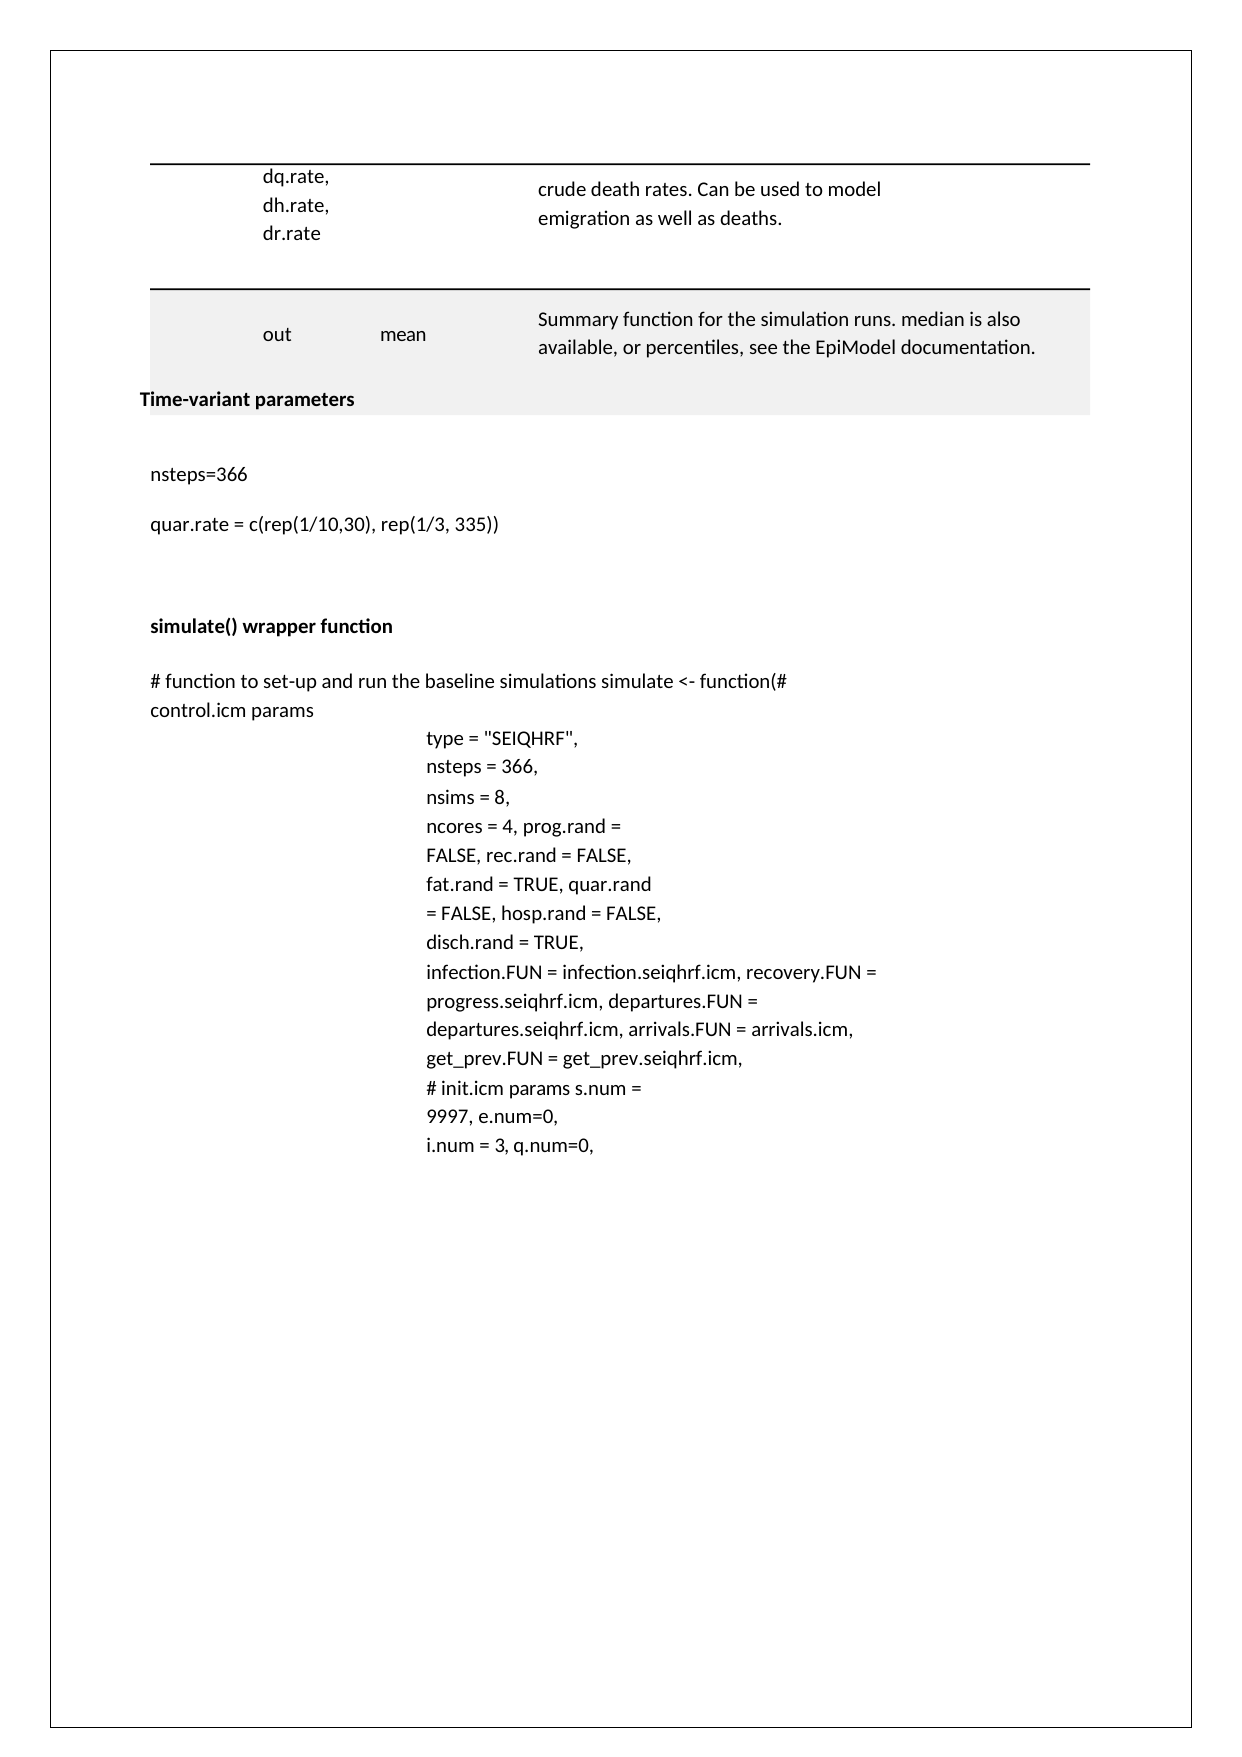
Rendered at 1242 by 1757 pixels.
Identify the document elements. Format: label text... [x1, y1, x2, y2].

text ncores = 4, prog.rand = FALSE, rec.rand = FALSE, fat.rand = TRUE, quar.rand = FALSE, hosp.rand = FALSE, disch.rand = TRUE, [426, 813, 664, 955]
text nsims = 8, [426, 784, 1108, 809]
text Summary function for the simulation runs. median is also available, or percentiles, see the EpiModel documentation. [538, 306, 1073, 360]
text nsteps = 366, [426, 754, 1108, 779]
text infection.FUN = infection.seiqhrf.icm, recovery.FUN = progress.seiqhrf.icm, departures.FUN = departures.seiqhrf.icm, arrivals.FUN = arrivals.icm, get_prev.FUN = get_prev.seiqhrf.icm, [426, 959, 952, 1071]
text Time-variant parameters [139, 386, 1108, 412]
text out mean [263, 321, 440, 347]
text # init.icm params s.num = 9997, e.num=0, [426, 1075, 664, 1129]
text nsteps=366 [150, 462, 1108, 487]
text type = "SEIQHRF", [426, 726, 1108, 750]
text # function to set-up and run the baseline simulations simulate <- function(# control.icm params [150, 668, 848, 723]
text dq.rate, dh.rate, dr.rate [263, 166, 343, 246]
text crude death rates. Can be used to model emigration as well as deaths. [538, 177, 970, 231]
text i.num = 3, q.num=0, [426, 1132, 612, 1158]
text simulate() wrapper function [150, 613, 1108, 639]
text quar.rate = c(rep(1/10,30), rep(1/3, 335)) [150, 512, 1108, 537]
